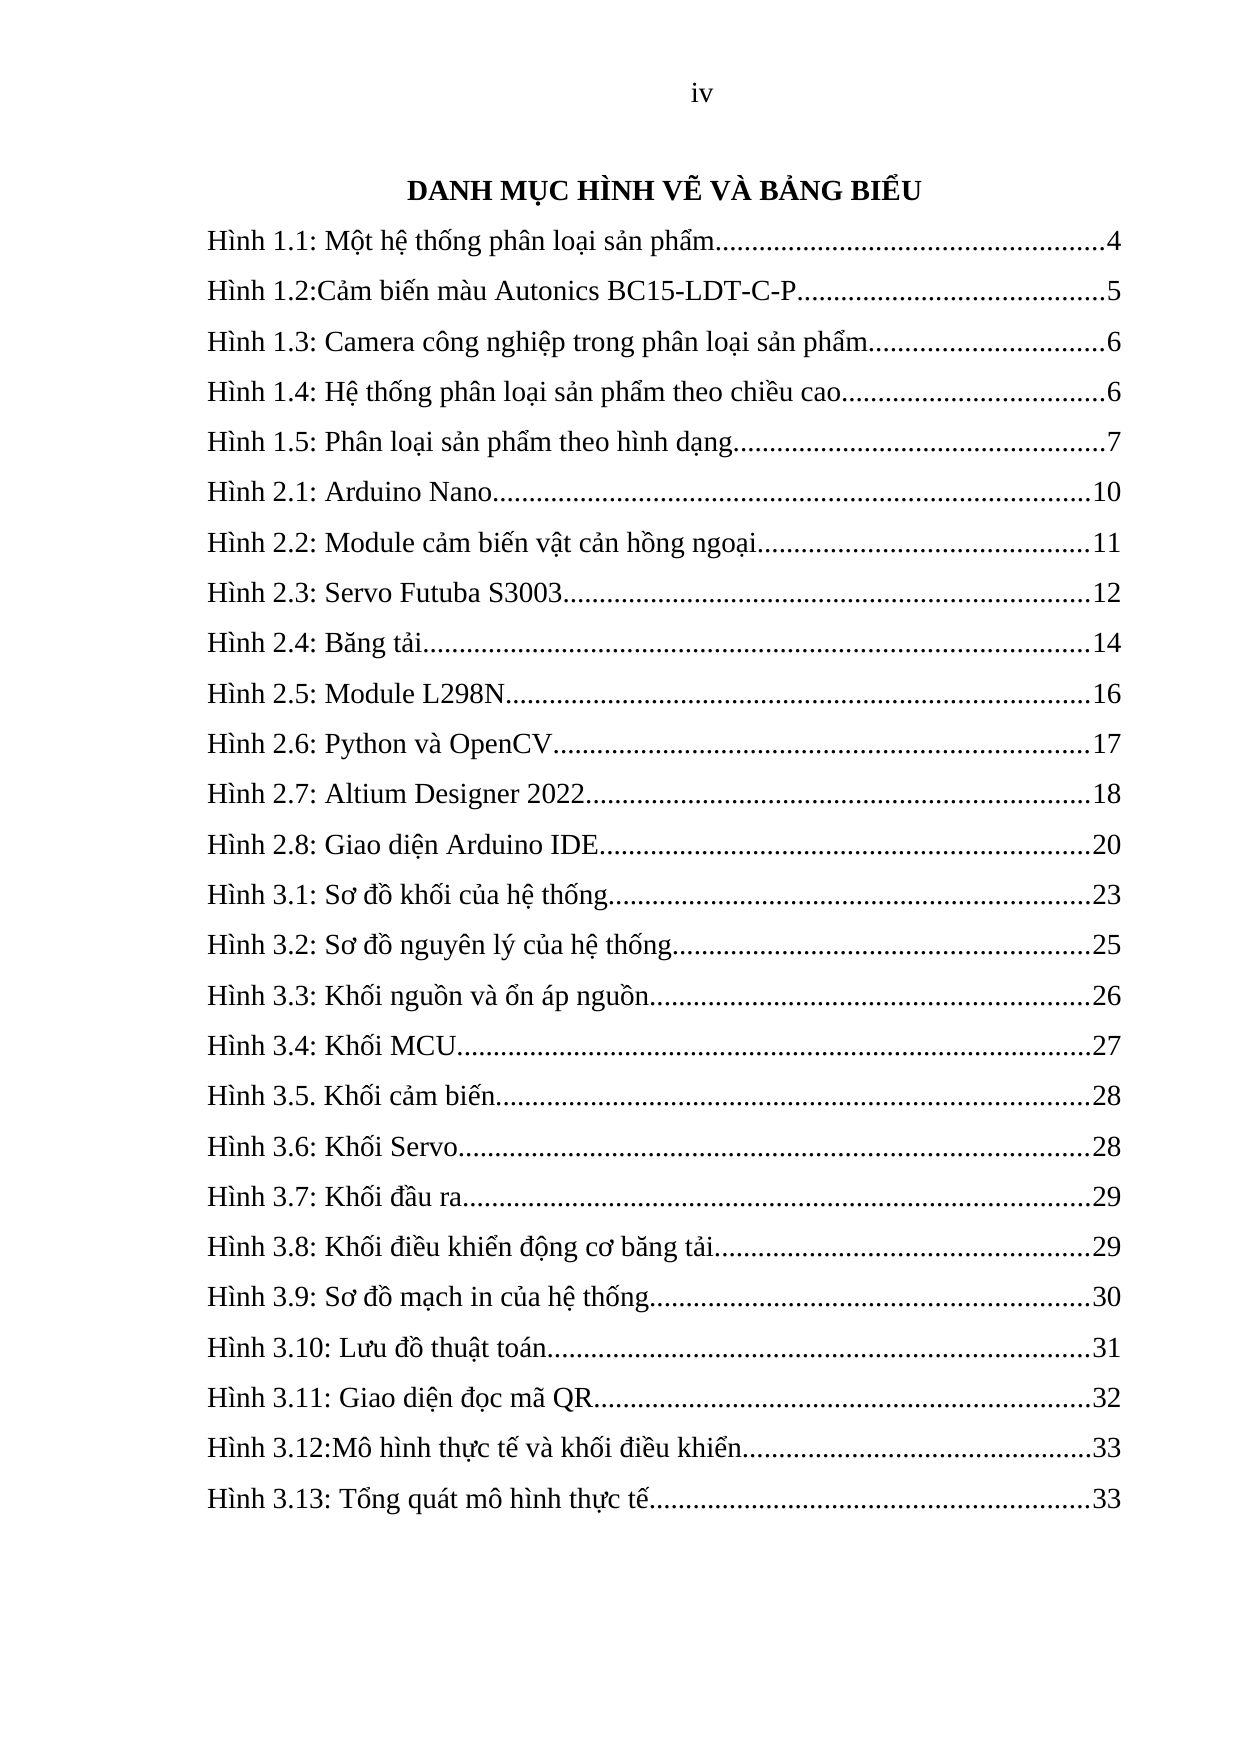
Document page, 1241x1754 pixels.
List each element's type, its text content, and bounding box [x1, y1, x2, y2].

text Hình 2.4: Băng tải 14 [207, 626, 1122, 659]
text Hình 3.2: Sơ đồ nguyên lý của hệ thống 25 [207, 927, 1122, 961]
text Hình 2.2: Module cảm biến vật cản hồng ngoại 11 [207, 525, 1122, 558]
text Hình 2.7: Altium Designer 2022 18 [207, 776, 1122, 810]
text Hình 3.8: Khối điều khiển động cơ băng tải 29 [207, 1229, 1122, 1263]
text Hình 3.9: Sơ đồ mạch in của hệ thống 30 [207, 1279, 1122, 1313]
text Hình 1.3: Camera công nghiệp trong phân loại sản phẩm 6 [207, 324, 1122, 357]
subtitle DANH MỤC HÌNH VẼ VÀ BẢNG BIỂU [207, 173, 1122, 206]
text Hình 3.5. Khối cảm biến 28 [207, 1078, 1122, 1112]
text Hình 3.13: Tổng quát mô hình thực tế 33 [207, 1481, 1122, 1514]
text Hình 3.1: Sơ đồ khối của hệ thống 23 [207, 877, 1122, 911]
text Hình 2.5: Module L298N 16 [207, 676, 1122, 709]
text Hình 3.11: Giao diện đọc mã QR 32 [207, 1380, 1122, 1414]
text Hình 2.3: Servo Futuba S3003 12 [207, 575, 1122, 609]
text Hình 3.7: Khối đầu ra 29 [207, 1179, 1122, 1212]
text Hình 1.5: Phân loại sản phẩm theo hình dạng 7 [207, 424, 1122, 458]
text Hình 2.8: Giao diện Arduino IDE 20 [207, 827, 1122, 860]
text Hình 2.1: Arduino Nano 10 [207, 474, 1122, 508]
text Hình 2.6: Python và OpenCV 17 [207, 726, 1122, 760]
text Hình 3.10: Lưu đồ thuật toán 31 [207, 1330, 1122, 1363]
text Hình 3.12:Mô hình thực tế và khối điều khiển 33 [207, 1431, 1122, 1464]
text Hình 1.4: Hệ thống phân loại sản phẩm theo chiều cao 6 [207, 374, 1122, 407]
text Hình 1.2:Cảm biến màu Autonics BC15-LDT-C-P 5 [207, 273, 1122, 307]
text Hình 3.6: Khối Servo 28 [207, 1129, 1122, 1162]
text Hình 3.4: Khối MCU 27 [207, 1028, 1122, 1062]
text Hình 3.3: Khối nguồn và ổn áp nguồn 26 [207, 978, 1122, 1011]
text Hình 1.1: Một hệ thống phân loại sản phẩm 4 [207, 223, 1122, 257]
